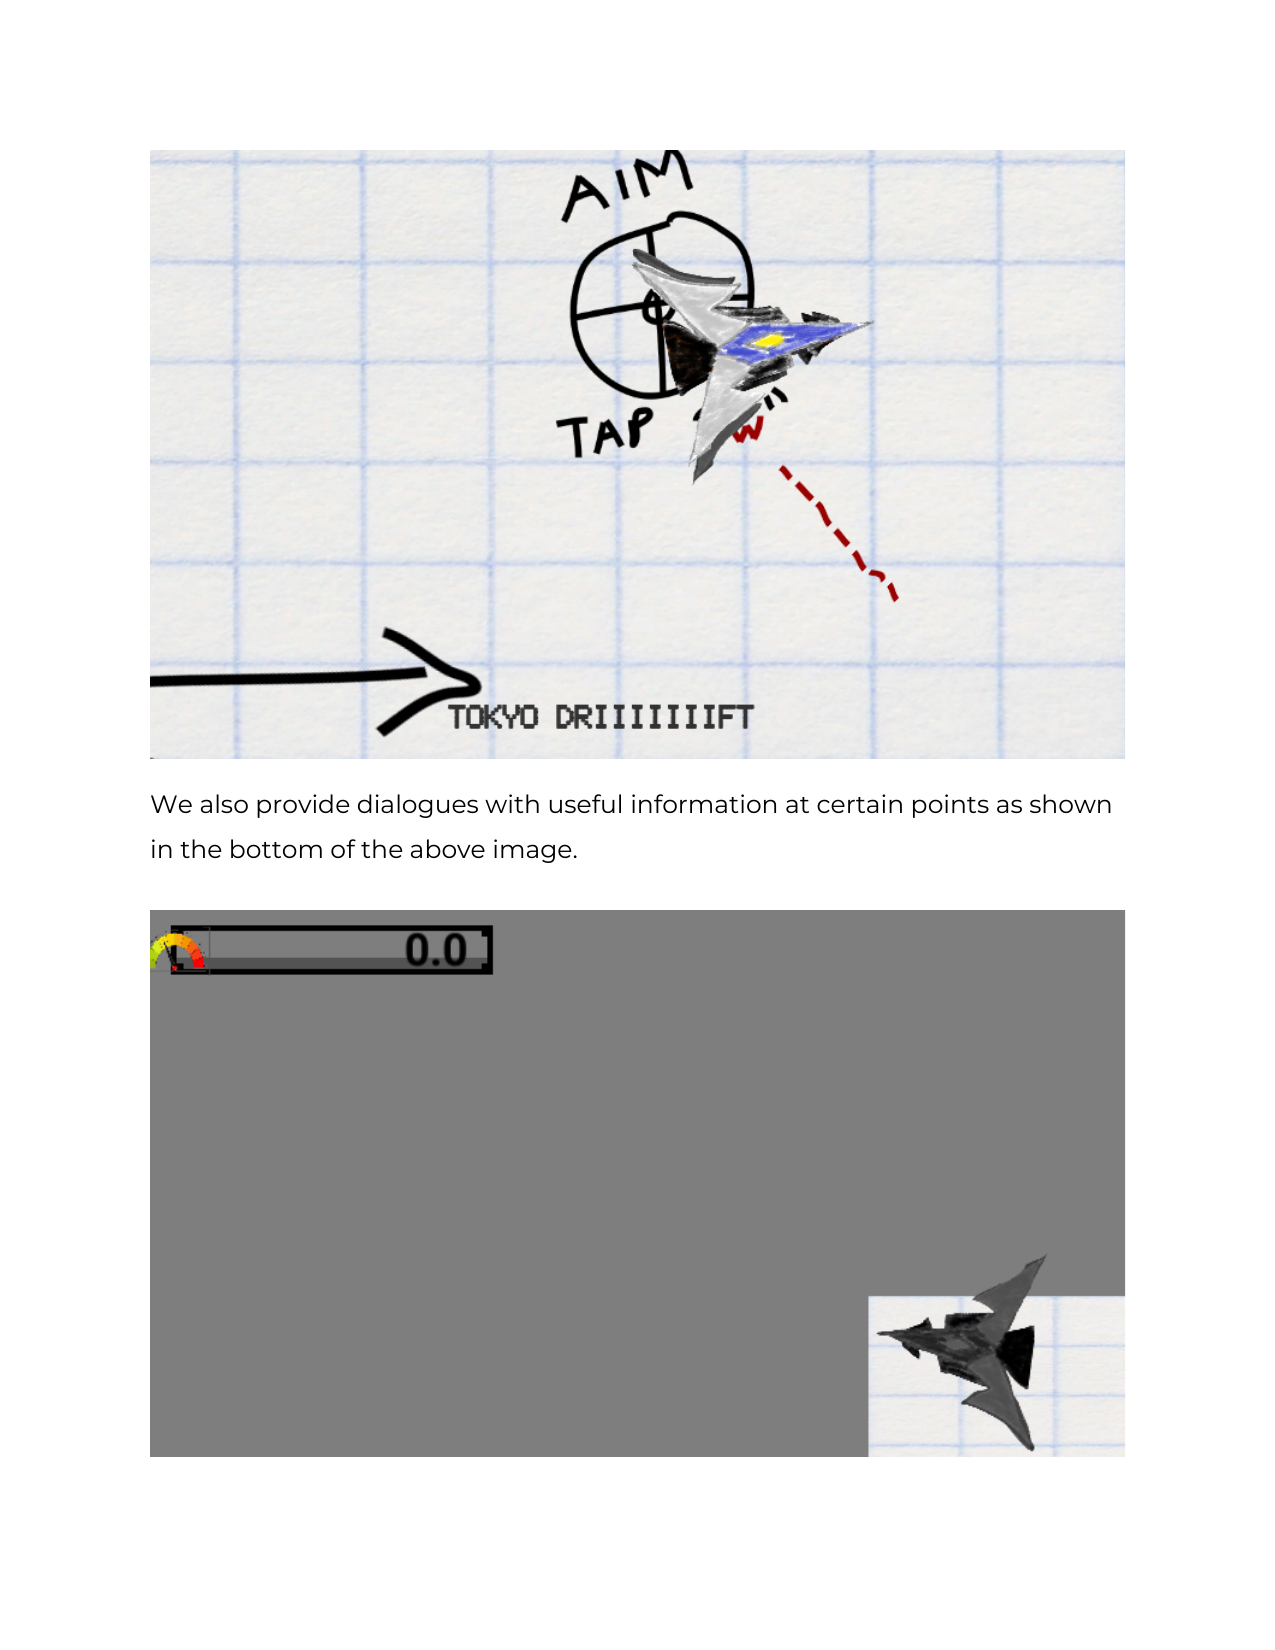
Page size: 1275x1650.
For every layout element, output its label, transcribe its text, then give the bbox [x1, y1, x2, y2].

text We also provide dialogues with useful information at certain points as shown in the bottom of the above image. [150, 789, 1125, 865]
picture [150, 150, 1125, 759]
picture [150, 910, 1125, 1457]
